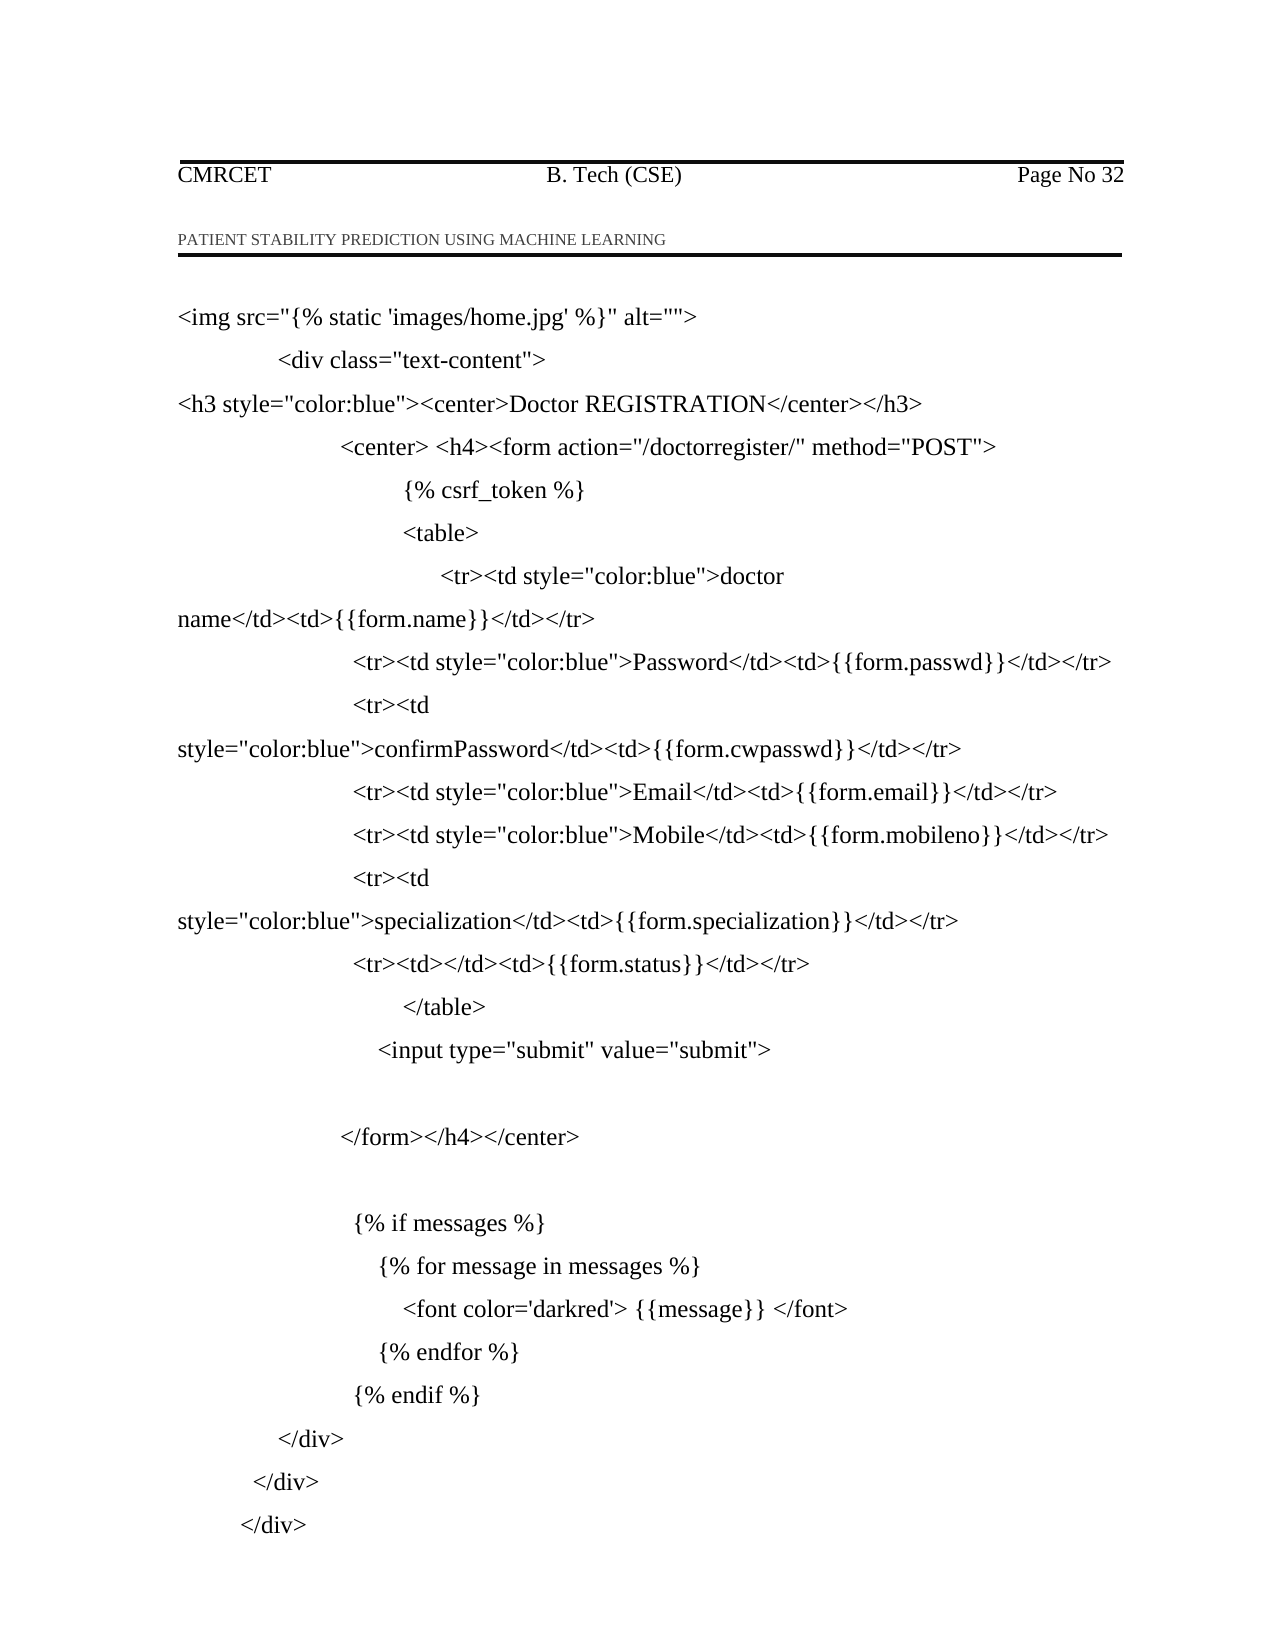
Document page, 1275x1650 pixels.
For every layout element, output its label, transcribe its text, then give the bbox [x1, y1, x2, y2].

text </div> [177, 1424, 1127, 1452]
text <font color='darkred'> {{message}} </font> [177, 1294, 1127, 1323]
text <input type="submit" value="submit"> [177, 1036, 1127, 1064]
text <tr><td></td><td>{{form.status}}</td></tr> [177, 949, 1127, 978]
text {% endif %} [177, 1381, 1127, 1409]
text <tr><td style="color:blue">Mobile</td><td>{{form.mobileno}}</td></tr> [177, 820, 1127, 849]
text <center> <h4><form action="/doctorregister/" method="POST"> [177, 432, 1127, 461]
text <tr><td style="color:blue">Password</td><td>{{form.passwd}}</td></tr> [177, 647, 1127, 676]
text <div class="text-content"> [177, 346, 1127, 374]
text PATIENT STABILITY PREDICTION USING MACHINE LEARNING [177, 229, 1127, 249]
text {% endfor %} [177, 1337, 1127, 1366]
text CMRCET B. Tech (CSE) Page No 32 [177, 161, 1127, 188]
text <tr><td style="color:blue">specialization</td><td>{{form.specialization}}</td></tr> [177, 863, 1127, 935]
text </div> [177, 1467, 1127, 1496]
text </div> [177, 1510, 1127, 1539]
text <tr><td style="color:blue">doctor name</td><td>{{form.name}}</td></tr> [177, 561, 1127, 633]
text <table> [177, 518, 1127, 547]
text </table> [177, 992, 1127, 1021]
text </form></h4></center> [177, 1122, 1127, 1151]
text <img src="{% static 'images/home.jpg' %}" alt=""> [177, 302, 1127, 331]
text <h3 style="color:blue"><center>Doctor REGISTRATION</center></h3> [177, 389, 1127, 417]
text <tr><td style="color:blue">Email</td><td>{{form.email}}</td></tr> [177, 777, 1127, 806]
text {% if messages %} [177, 1208, 1127, 1237]
text {% csrf_token %} [177, 475, 1127, 504]
text {% for message in messages %} [177, 1251, 1127, 1280]
text <tr><td style="color:blue">confirmPassword</td><td>{{form.cwpasswd}}</td></tr> [177, 691, 1127, 762]
